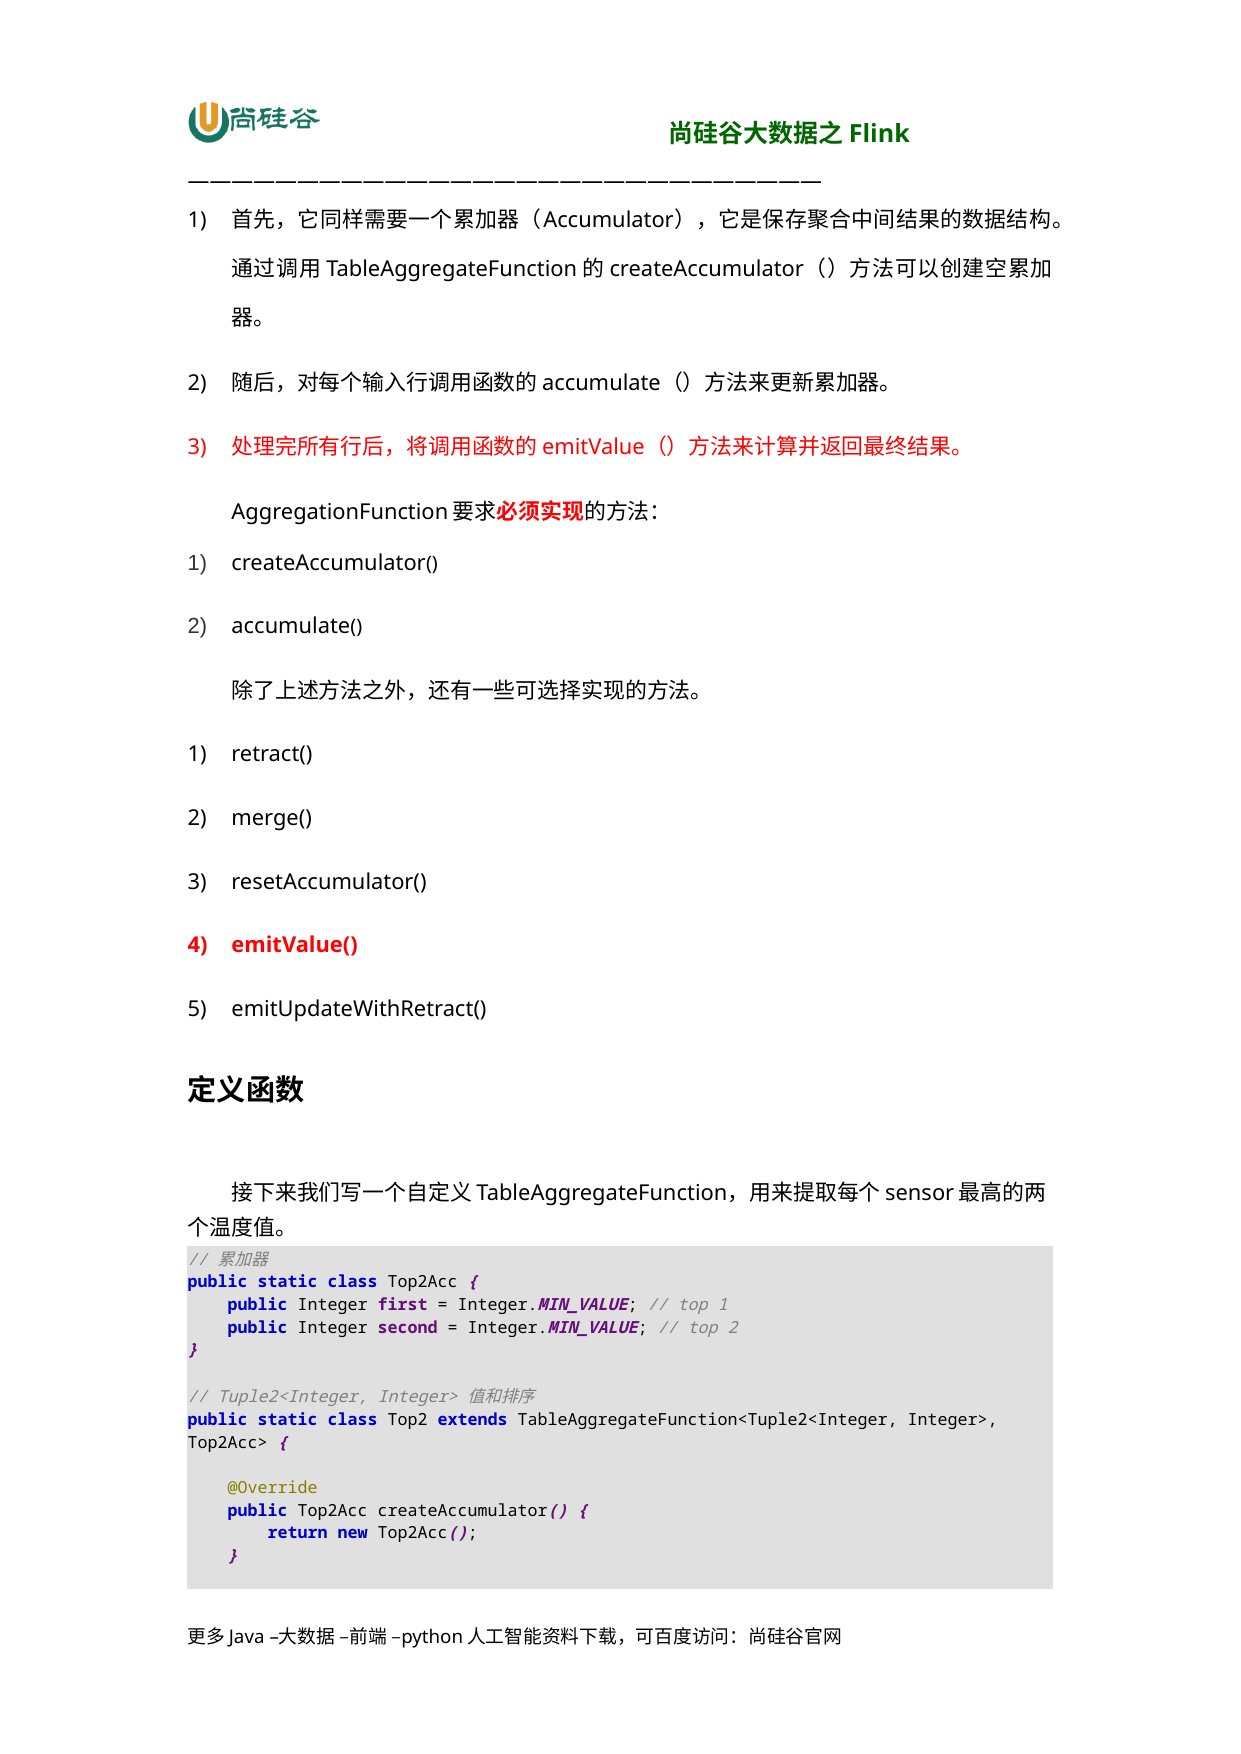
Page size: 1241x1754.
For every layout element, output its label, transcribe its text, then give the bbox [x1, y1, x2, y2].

list 处理完所有行后，将调用函数的emitValue（）方法来计算并返回最终结果。 [187, 429, 1053, 461]
list createAccumulator() [187, 545, 1053, 578]
picture [187, 101, 320, 143]
list 首先，它同样需要一个累加器（Accumulator），它是保存聚合中间结果的数据结构。通过调用TableAggregateFunction的createAccumulator（）方法可以创建空累加器。 [187, 202, 1053, 332]
list 随后，对每个输入行调用函数的accumulate（）方法来更新累加器。 [187, 364, 1053, 397]
list emitValue() [187, 928, 1053, 961]
text AggregationFunction要求必须实现的方法： [187, 493, 1053, 526]
list accumulate() [187, 609, 1053, 641]
text 除了上述方法之外，还有一些可选择实现的方法。 [187, 672, 1053, 705]
list retract() [187, 737, 1053, 769]
list emitUpdateWithRetract() [187, 992, 1053, 1024]
subtitle 定义函数 [187, 1055, 1053, 1120]
text // 累加器 public static class Top2Acc { public Integer first = Integer.MIN_VALUE; // top 1 public Integer second = Integer.MIN_VALUE; // top 2 } [187, 1246, 1053, 1361]
text 接下来我们写一个自定义TableAggregateFunction，用来提取每个sensor最高的两个温度值。 [187, 1174, 1053, 1242]
list resetAccumulator() [187, 864, 1053, 897]
list merge() [187, 801, 1053, 833]
